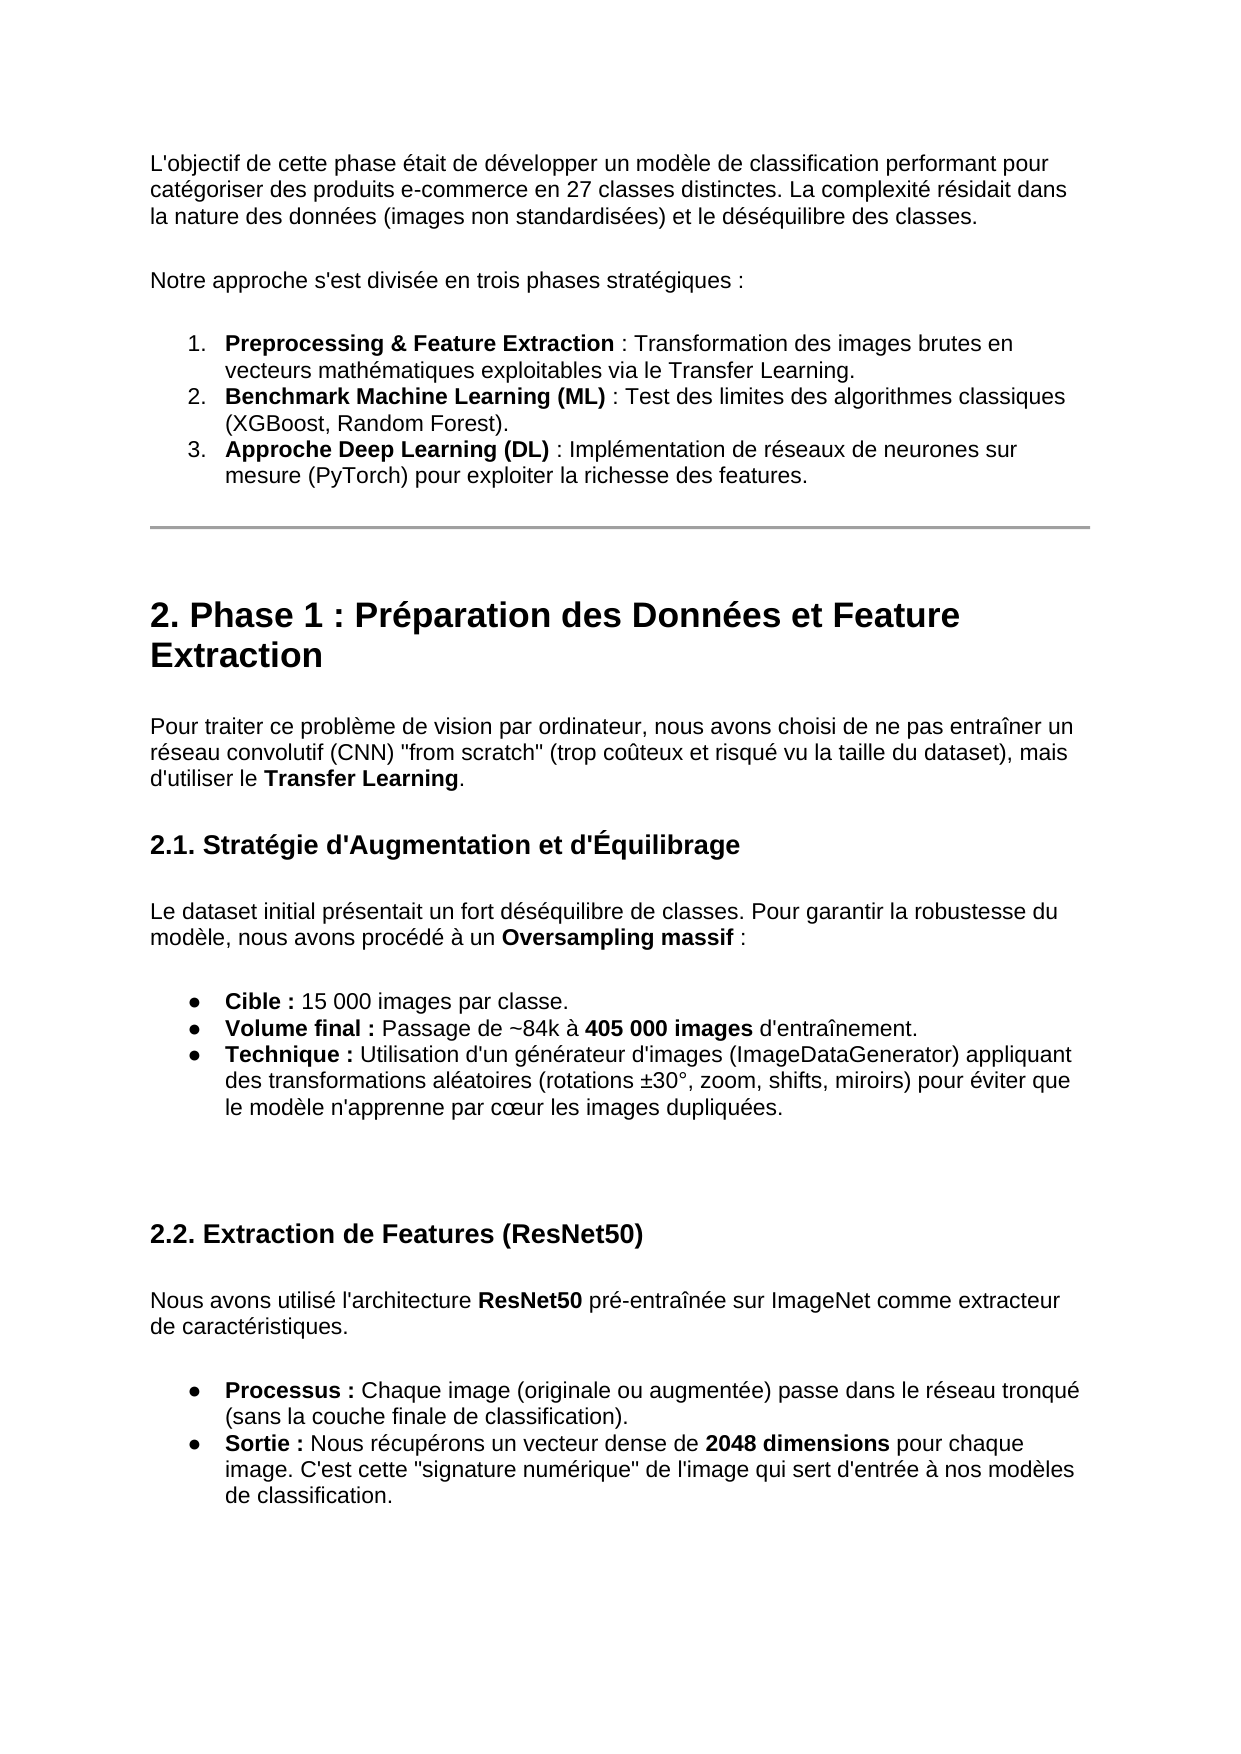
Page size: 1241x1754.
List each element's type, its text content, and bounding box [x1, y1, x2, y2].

list Sortie : Nous récupérons un vecteur dense de 2048 dimensions pour chaque image. C'est cette "signature numérique" de l'image qui sert d'entrée à nos modèles de classification. [187, 1429, 1090, 1509]
list Preprocessing & Feature Extraction : Transformation des images brutes en vecteurs mathématiques exploitables via le Transfer Learning. [187, 330, 1090, 383]
list Technique : Utilisation d'un générateur d'images (ImageDataGenerator) appliquant des transformations aléatoires (rotations ±30°, zoom, shifts, miroirs) pour éviter que le modèle n'apprenne par cœur les images dupliquées. [187, 1041, 1090, 1120]
list Benchmark Machine Learning (ML) : Test des limites des algorithmes classiques (XGBoost, Random Forest). [187, 383, 1090, 436]
text Nous avons utilisé l'architecture ResNet50 pré-entraînée sur ImageNet comme extracteur de caractéristiques. [150, 1287, 1090, 1339]
text Notre approche s'est divisée en trois phases stratégiques : [150, 267, 1090, 293]
list Cible : 15 000 images par classe. [187, 988, 1090, 1014]
text L'objectif de cette phase était de développer un modèle de classification performant pour catégoriser des produits e-commerce en 27 classes distinctes. La complexité résidait dans la nature des données (images non standardisées) et le déséquilibre des classes. [150, 150, 1090, 229]
list Processus : Chaque image (originale ou augmentée) passe dans le réseau tronqué (sans la couche finale de classification). [187, 1377, 1090, 1429]
subtitle 2.2. Extraction de Features (ResNet50) [150, 1218, 1090, 1249]
text Le dataset initial présentait un fort déséquilibre de classes. Pour garantir la robustesse du modèle, nous avons procédé à un Oversampling massif : [150, 898, 1090, 951]
text Pour traiter ce problème de vision par ordinateur, nous avons choisi de ne pas entraîner un réseau convolutif (CNN) "from scratch" (trop coûteux et risqué vu la taille du dataset), mais d'utiliser le Transfer Learning. [150, 713, 1090, 792]
list Volume final : Passage de ~84k à 405 000 images d'entraînement. [187, 1014, 1090, 1041]
subtitle 2. Phase 1 : Préparation des Données et Feature Extraction [150, 594, 1090, 675]
subtitle 2.1. Stratégie d'Augmentation et d'Équilibrage [150, 829, 1090, 861]
list Approche Deep Learning (DL) : Implémentation de réseaux de neurones sur mesure (PyTorch) pour exploiter la richesse des features. [187, 436, 1090, 488]
